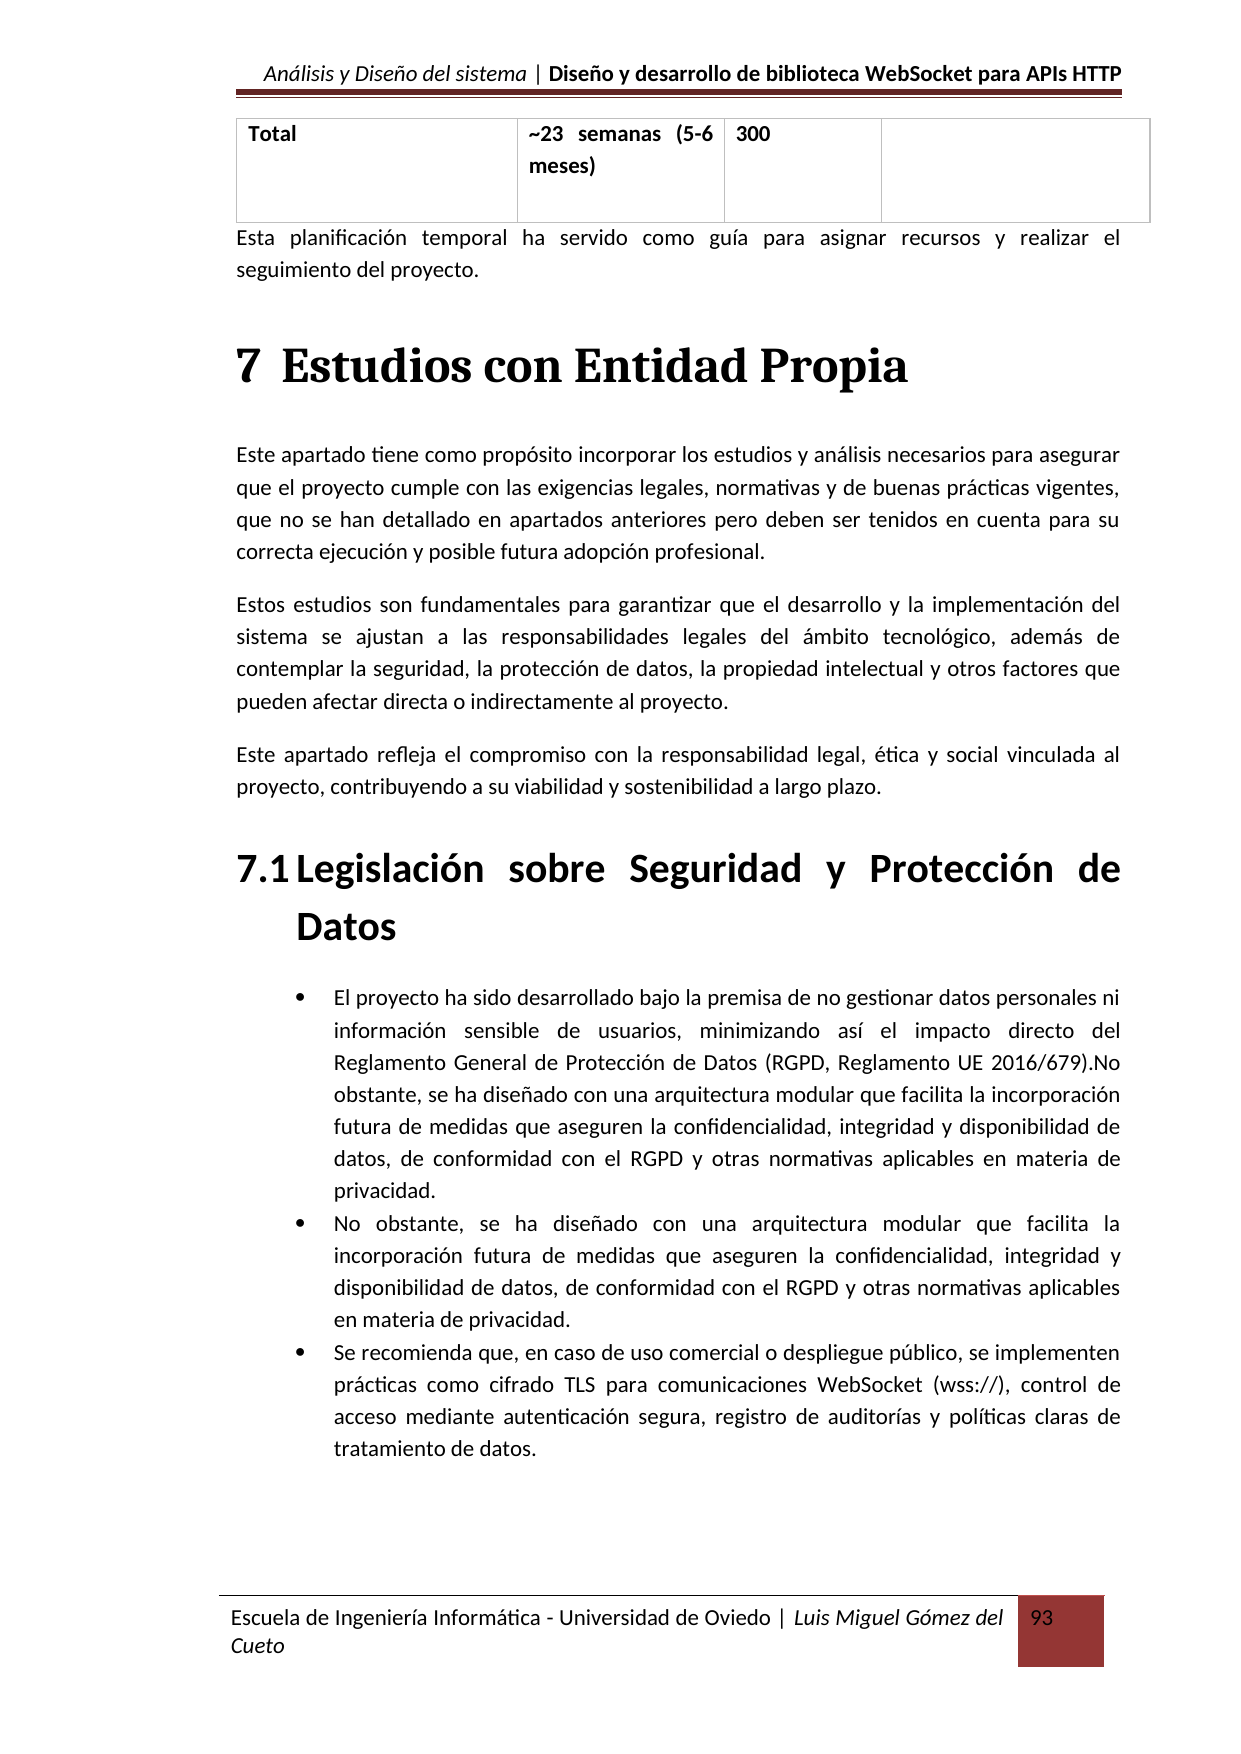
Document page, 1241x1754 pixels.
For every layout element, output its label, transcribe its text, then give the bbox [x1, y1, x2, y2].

list El proyecto ha sido desarrollado bajo la premisa de no gestionar datos personales ni información sensible de usuarios, minimizando así el impacto directo del Reglamento General de Protección de Datos (RGPD, Reglamento UE 2016/679).No obstante, se ha diseñado con una arquitectura modular que facilita la incorporación futura de medidas que aseguren la confidencialidad, integridad y disponibilidad de datos, de conformidad con el RGPD y otras normativas aplicables en materia de privacidad. [296, 983, 1122, 1205]
subtitle Estudios con Entidad Propia [236, 337, 1122, 394]
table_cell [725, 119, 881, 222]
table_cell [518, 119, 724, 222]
subtitle Legislación sobre Seguridad y Protección de Datos [236, 842, 1122, 951]
text Estos estudios son fundamentales para garantizar que el desarrollo y la implementación del sistema se ajustan a las responsabilidades legales del ámbito tecnológico, además de contemplar la seguridad, la protección de datos, la propiedad intelectual y otros factores que pueden afectar directa o indirectamente al proyecto. [236, 590, 1122, 715]
list Se recomienda que, en caso de uso comercial o despliegue público, se implementen prácticas como cifrado TLS para comunicaciones WebSocket (wss://), control de acceso mediante autenticación segura, registro de auditorías y políticas claras de tratamiento de datos. [296, 1338, 1122, 1462]
text Esta planificación temporal ha servido como guía para asignar recursos y realizar el seguimiento del proyecto. [236, 223, 1122, 283]
text Este apartado tiene como propósito incorporar los estudios y análisis necesarios para asegurar que el proyecto cumple con las exigencias legales, normativas y de buenas prácticas vigentes, que no se han detallado en apartados anteriores pero deben ser tenidos en cuenta para su correcta ejecución y posible futura adopción profesional. [236, 441, 1122, 565]
text Este apartado refleja el compromiso con la responsabilidad legal, ética y social vinculada al proyecto, contribuyendo a su viabilidad y sostenibilidad a largo plazo. [236, 740, 1122, 800]
list No obstante, se ha diseñado con una arquitectura modular que facilita la incorporación futura de medidas que aseguren la confidencialidad, integridad y disponibilidad de datos, de conformidad con el RGPD y otras normativas aplicables en materia de privacidad. [296, 1209, 1122, 1333]
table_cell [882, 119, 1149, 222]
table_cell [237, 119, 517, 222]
